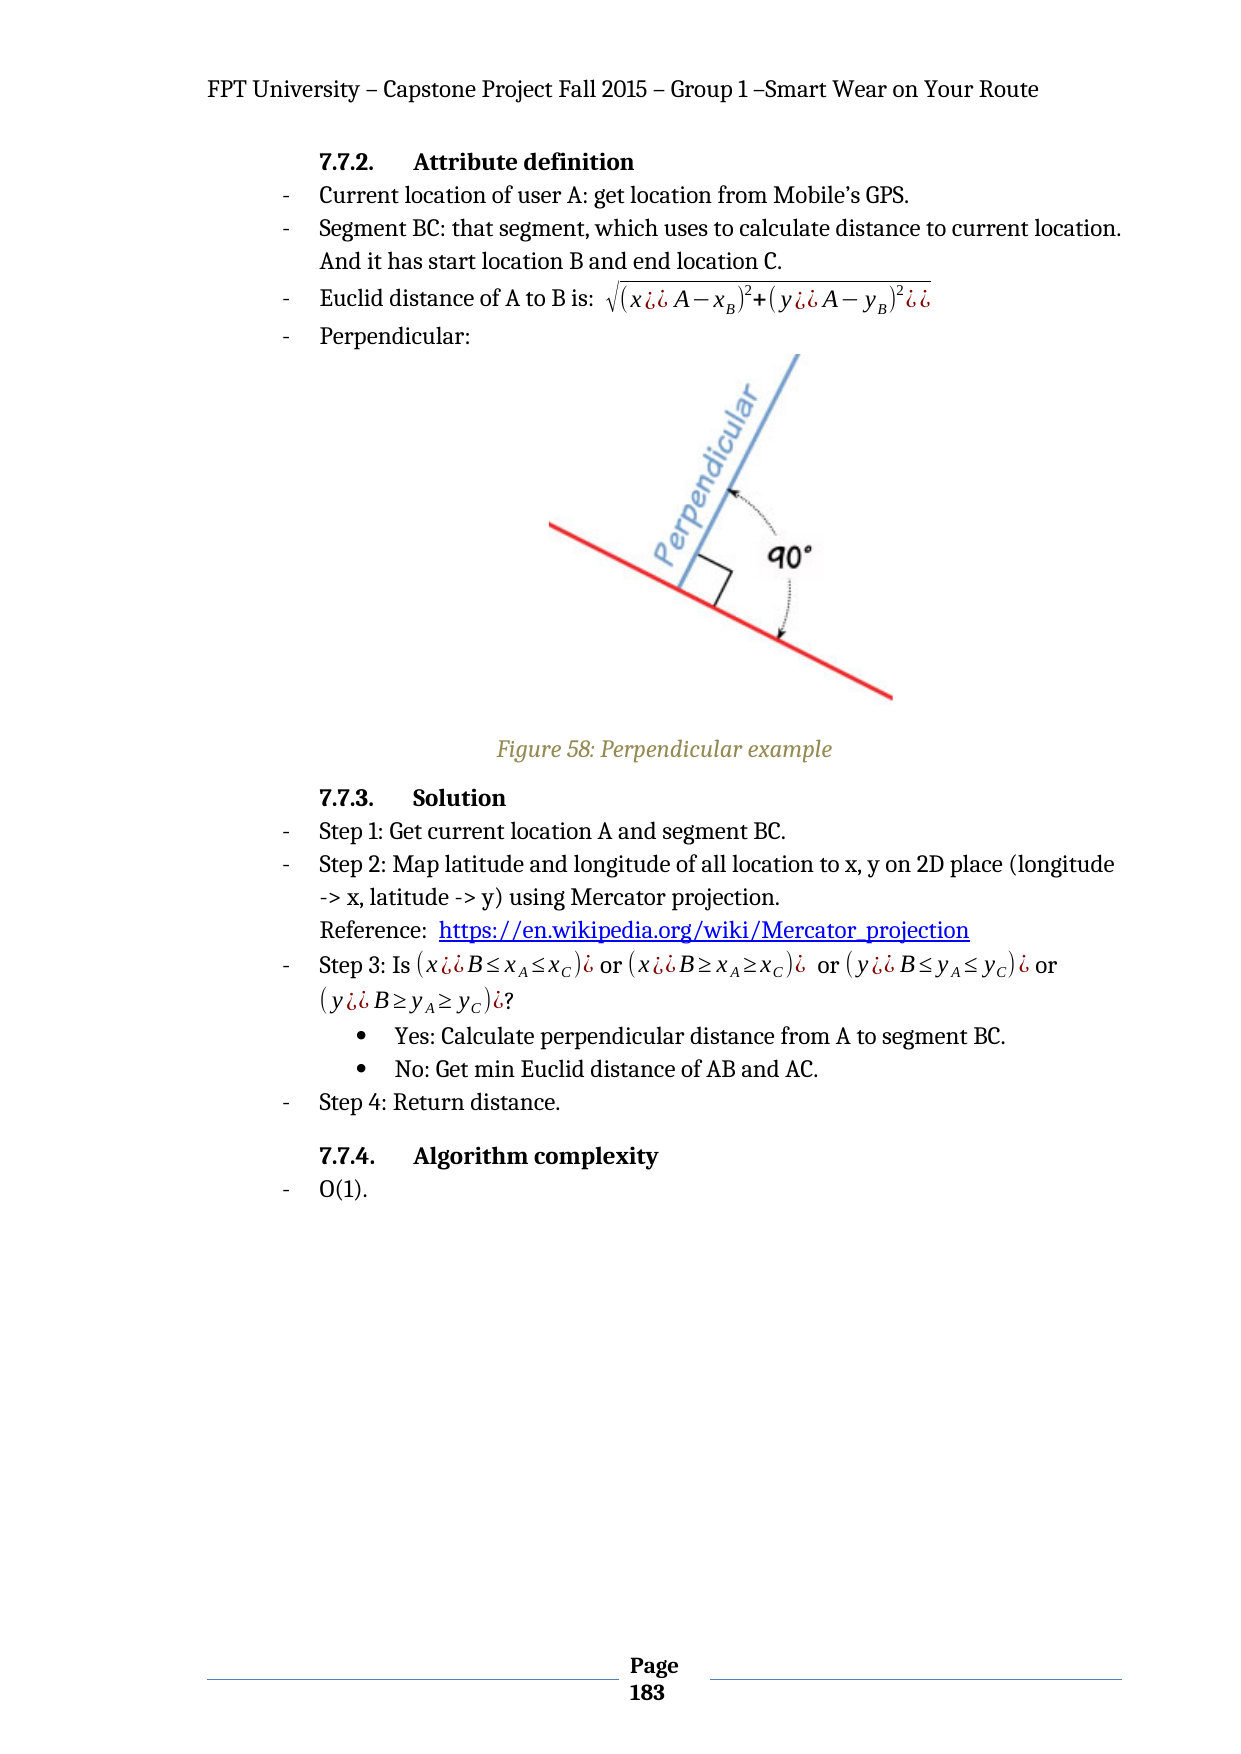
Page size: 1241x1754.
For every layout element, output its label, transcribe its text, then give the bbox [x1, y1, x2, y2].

list No: Get min Euclid distance of AB and AC. [357, 1055, 1122, 1083]
list Yes: Calculate perpendicular distance from A to segment BC. [357, 1022, 1122, 1050]
list Step 3: Is or or or ? [282, 949, 1122, 1017]
subtitle Solution [319, 784, 1122, 813]
list Step 2: Map latitude and longitude of all location to x, y on 2D place (longitude -> x, latitude -> y) using Mercator projection. [282, 850, 1122, 912]
subtitle Attribute definition [319, 148, 1122, 176]
subtitle Algorithm complexity [319, 1142, 1122, 1170]
list Step 1: Get current location A and segment BC. [282, 817, 1122, 846]
list Reference: https://en.wikipedia.org/wiki/Mercator_projection [319, 916, 1122, 945]
list Step 4: Return distance. [282, 1088, 1122, 1116]
list Current location of user A: get location from Mobile’s GPS. [282, 181, 1122, 209]
list Perpendicular: [282, 322, 1122, 350]
picture [548, 354, 893, 710]
list Euclid distance of A to B is: [282, 280, 1122, 317]
list Segment BC: that segment, which uses to calculate distance to current location. And it has start location B and end location C. [282, 214, 1122, 276]
list O(1). [282, 1174, 1122, 1203]
